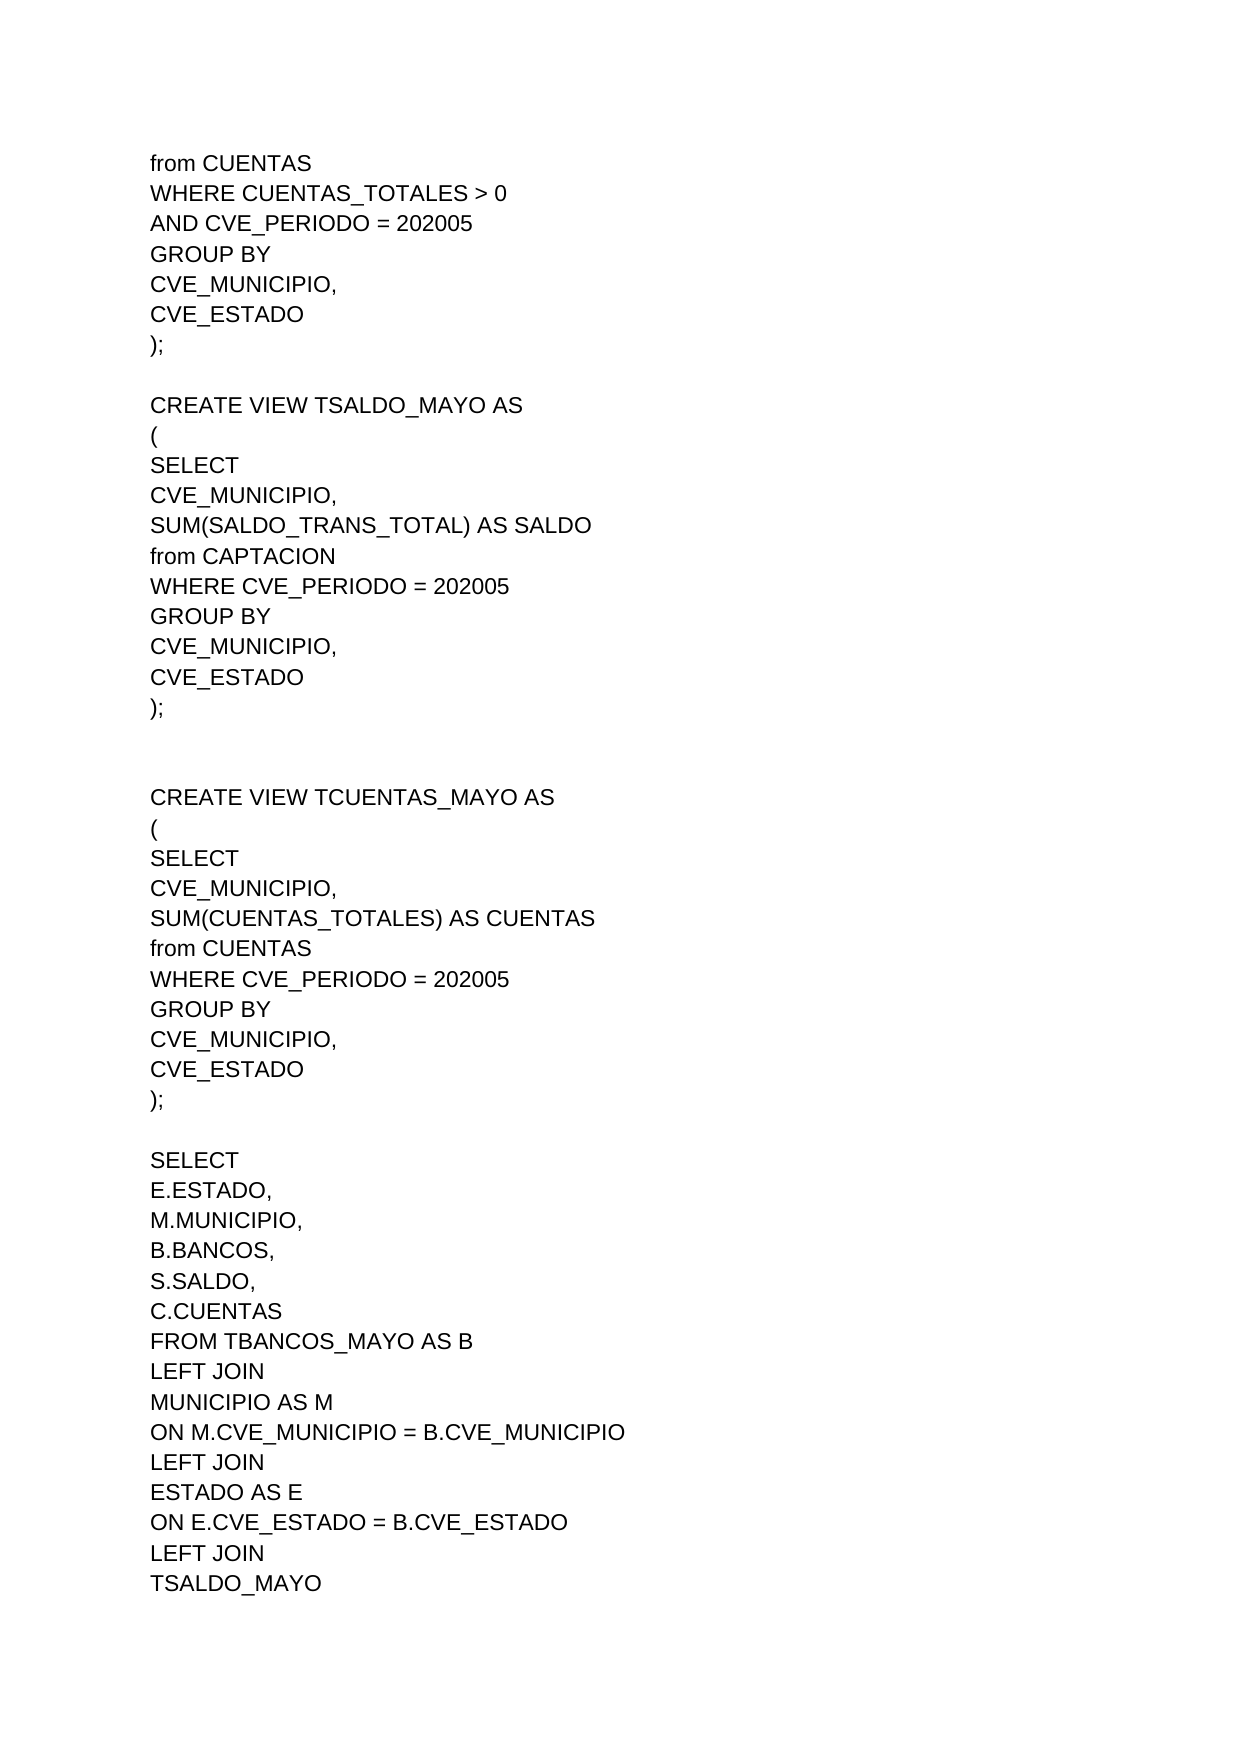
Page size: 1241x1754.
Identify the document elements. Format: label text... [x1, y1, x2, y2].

text CREATE VIEW TCUENTAS_MAYO AS [150, 784, 1090, 811]
text CVE_ESTADO [150, 663, 1090, 690]
text ( [150, 814, 1090, 841]
text CVE_MUNICIPIO, [150, 482, 1090, 509]
text WHERE CUENTAS_TOTALES > 0 [150, 180, 1090, 207]
text ( [150, 422, 1090, 448]
text LEFT JOIN [150, 1539, 1090, 1566]
text from CUENTAS [150, 150, 1090, 176]
text SUM(CUENTAS_TOTALES) AS CUENTAS [150, 905, 1090, 932]
text M.MUNICIPIO, [150, 1207, 1090, 1234]
text CVE_MUNICIPIO, [150, 633, 1090, 660]
text ); [150, 1086, 1090, 1113]
text CVE_MUNICIPIO, [150, 271, 1090, 297]
text ); [150, 694, 1090, 720]
text LEFT JOIN [150, 1358, 1090, 1385]
text SELECT [150, 845, 1090, 871]
text CVE_ESTADO [150, 1056, 1090, 1083]
text ON M.CVE_MUNICIPIO = B.CVE_MUNICIPIO [150, 1419, 1090, 1445]
text WHERE CVE_PERIODO = 202005 [150, 966, 1090, 992]
text FROM TBANCOS_MAYO AS B [150, 1328, 1090, 1354]
text MUNICIPIO AS M [150, 1388, 1090, 1415]
text S.SALDO, [150, 1268, 1090, 1294]
text CVE_MUNICIPIO, [150, 875, 1090, 901]
text C.CUENTAS [150, 1298, 1090, 1324]
text GROUP BY [150, 241, 1090, 267]
text GROUP BY [150, 996, 1090, 1022]
text TSALDO_MAYO [150, 1570, 1090, 1596]
text ); [150, 331, 1090, 358]
text LEFT JOIN [150, 1449, 1090, 1475]
text CVE_MUNICIPIO, [150, 1026, 1090, 1052]
text GROUP BY [150, 603, 1090, 629]
text SUM(SALDO_TRANS_TOTAL) AS SALDO [150, 512, 1090, 539]
text ESTADO AS E [150, 1479, 1090, 1506]
text SELECT [150, 1147, 1090, 1173]
text from CUENTAS [150, 935, 1090, 962]
text E.ESTADO, [150, 1177, 1090, 1203]
text from CAPTACION [150, 543, 1090, 569]
text B.BANCOS, [150, 1237, 1090, 1264]
text WHERE CVE_PERIODO = 202005 [150, 573, 1090, 599]
text SELECT [150, 452, 1090, 478]
text CREATE VIEW TSALDO_MAYO AS [150, 392, 1090, 418]
text AND CVE_PERIODO = 202005 [150, 210, 1090, 237]
text ON E.CVE_ESTADO = B.CVE_ESTADO [150, 1509, 1090, 1536]
text CVE_ESTADO [150, 301, 1090, 327]
